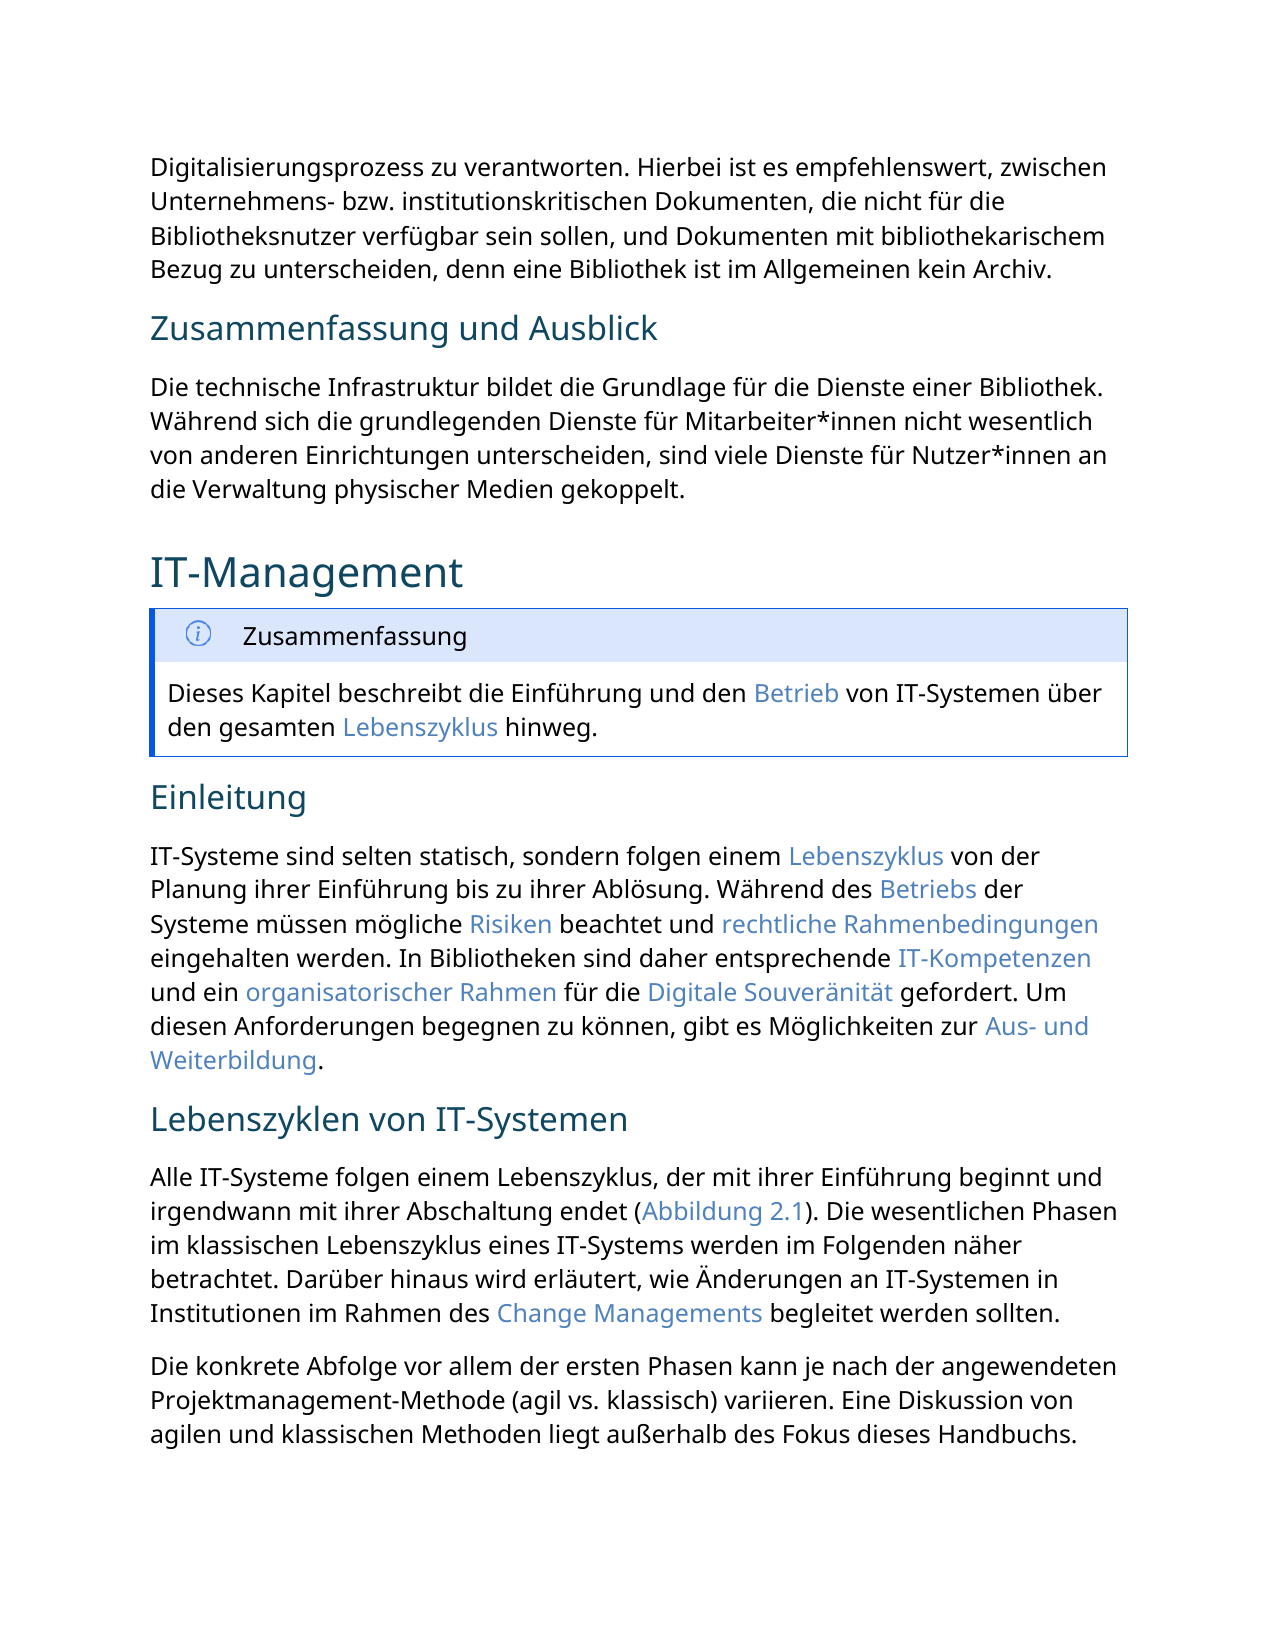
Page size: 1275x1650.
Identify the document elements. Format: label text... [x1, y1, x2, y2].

subtitle Einleitung [150, 774, 1125, 819]
picture [186, 620, 211, 646]
table_header Zusammenfassung [155, 609, 1127, 662]
text Die konkrete Abfolge vor allem der ersten Phasen kann je nach der angewendeten Projektmanagement-Methode (agil vs. klassisch) variieren. Eine Diskussion von agilen und klassischen Methoden liegt außerhalb des Fokus dieses Handbuchs. [150, 1348, 1125, 1451]
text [150, 150, 1125, 286]
text IT-Systeme sind selten statisch, sondern folgen einem Lebenszyklus von der Planung ihrer Einführung bis zu ihrer Ablösung. Während des Betriebs der Systeme müssen mögliche Risiken beachtet und rechtliche Rahmenbedingungen eingehalten werden. In Bibliotheken sind daher entsprechende IT-Kompetenzen und ein organisatorischer Rahmen für die Digitale Souveränität gefordert. Um diesen Anforderungen begegnen zu können, gibt es Möglichkeiten zur Aus- und Weiterbildung. [150, 838, 1125, 1077]
subtitle Zusammenfassung und Ausblick [150, 305, 1125, 350]
table_cell Dieses Kapitel beschreibt die Einführung und den Betrieb von IT-Systemen über den gesamten Lebenszyklus hinweg. [155, 662, 1127, 756]
subtitle IT-Management [150, 543, 1125, 600]
text Alle IT-Systeme folgen einem Lebenszyklus, der mit ihrer Einführung beginnt und irgendwann mit ihrer Abschaltung endet (Abbildung 2.1). Die wesentlichen Phasen im klassischen Lebenszyklus eines IT-Systems werden im Folgenden näher betrachtet. Darüber hinaus wird erläutert, wie Änderungen an IT-Systemen in Institutionen im Rahmen des Change Managements begleitet werden sollten. [150, 1159, 1125, 1330]
subtitle Lebenszyklen von IT-Systemen [150, 1095, 1125, 1141]
text Die technische Infrastruktur bildet die Grundlage für die Dienste einer Bibliothek. Während sich die grundlegenden Dienste für Mitarbeiter*innen nicht wesentlich von anderen Einrichtungen unterscheiden, sind viele Dienste für Nutzer*innen an die Verwaltung physischer Medien gekoppelt. [150, 369, 1125, 505]
